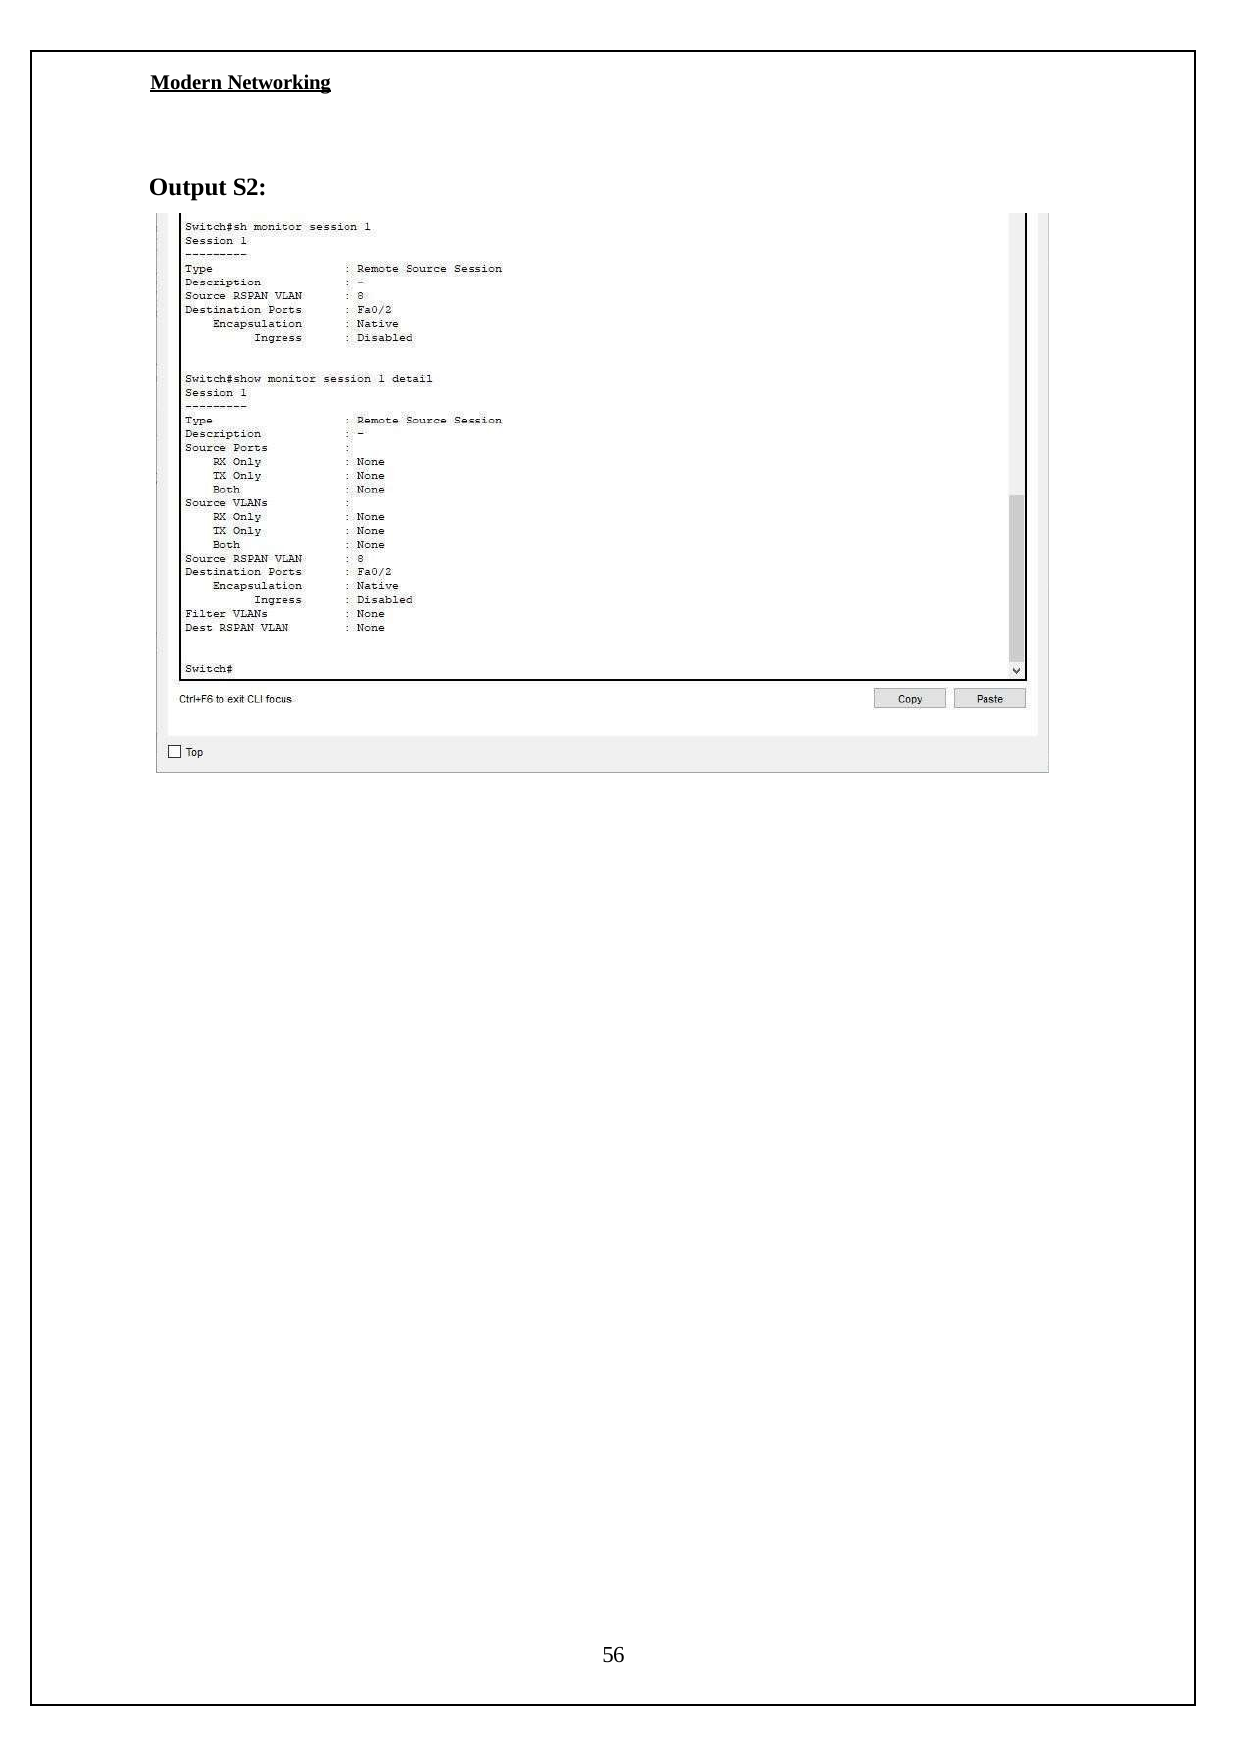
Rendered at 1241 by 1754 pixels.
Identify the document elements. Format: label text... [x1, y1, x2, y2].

text Output S2: [149, 172, 1194, 201]
picture [156, 213, 1049, 773]
